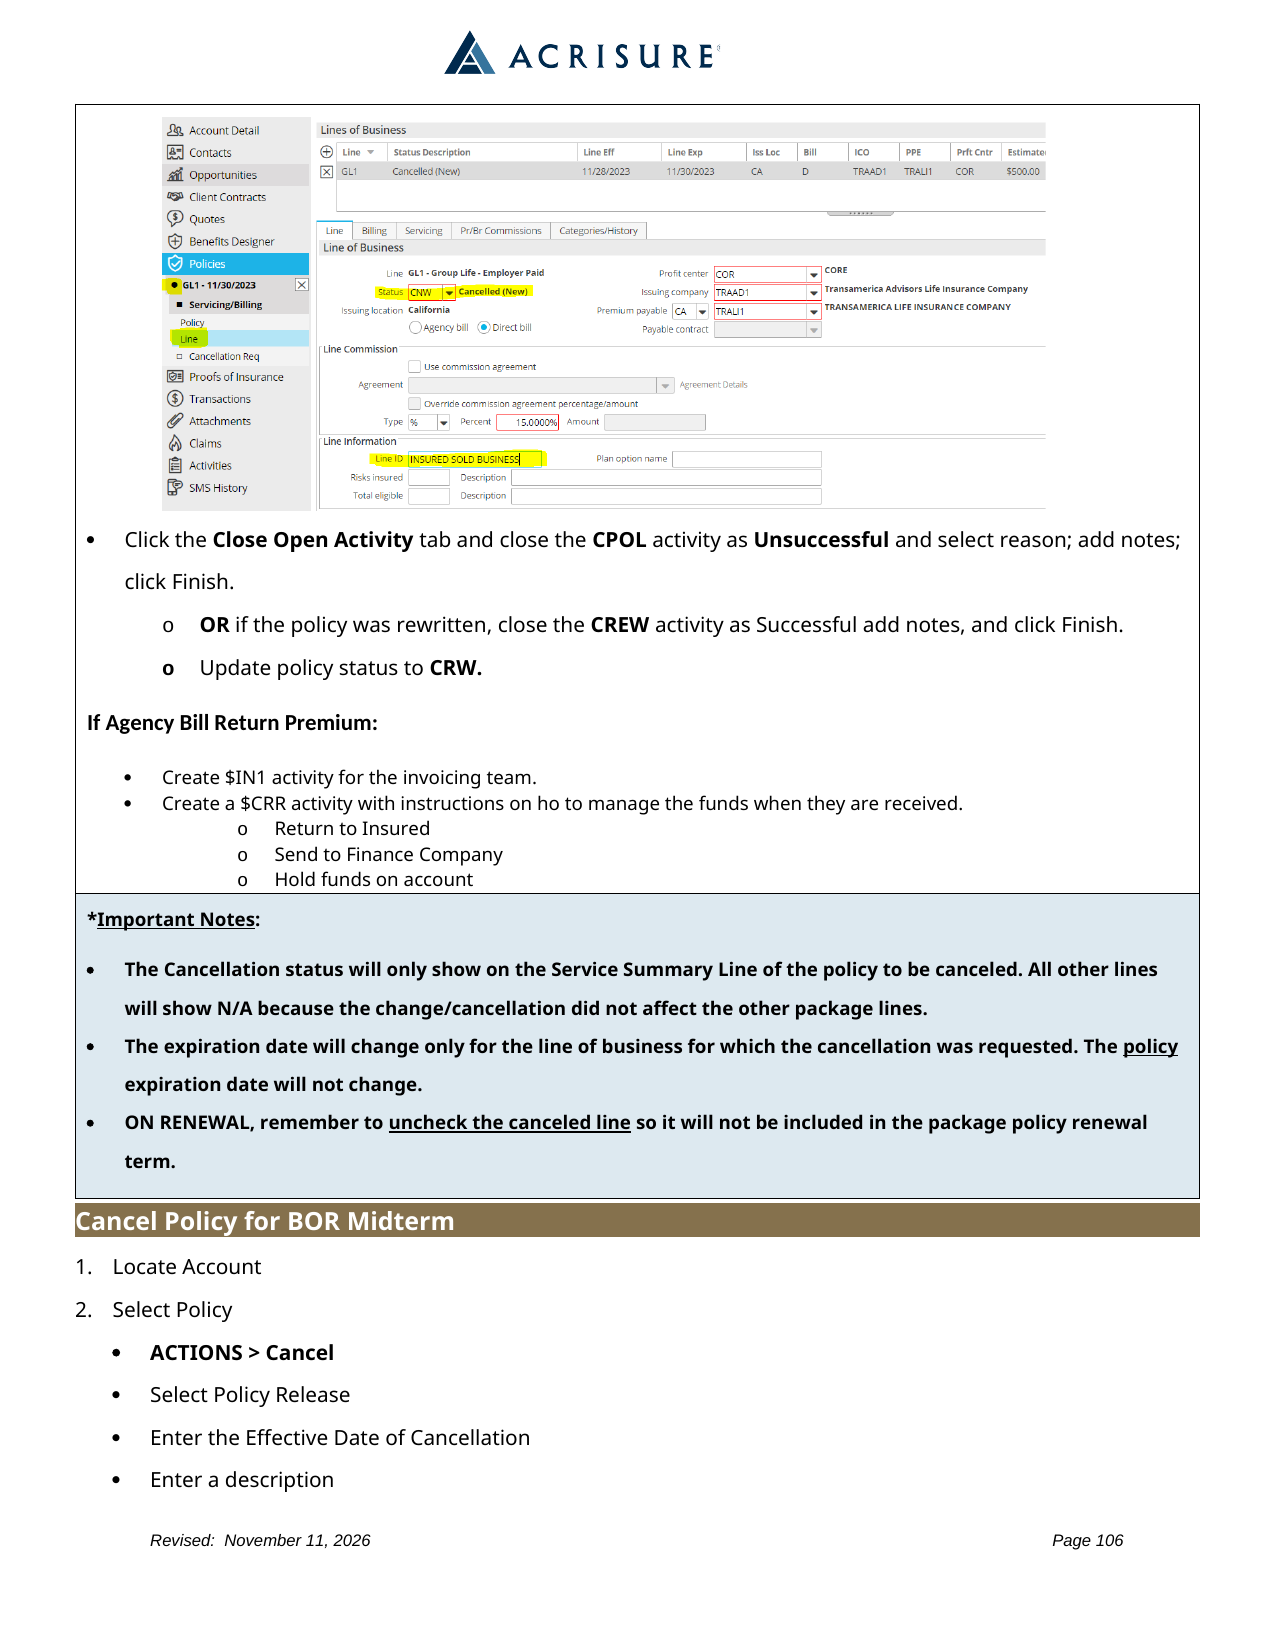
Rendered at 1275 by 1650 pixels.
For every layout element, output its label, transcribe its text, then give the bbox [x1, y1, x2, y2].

picture [442, 23, 721, 80]
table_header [76, 105, 1199, 892]
subtitle Cancel Policy for BOR Midterm [75, 1203, 1200, 1237]
table_cell *Important Notes: The Cancellation status will only show on the Service Summary Line of the policy to be canceled. All other lines will show N/A because the change/cancellation did not affect the other package lines. The expiration date will change only for the line of business for which the cancellation was requested. The policy expiration date will not change. ON RENEWAL, remember to uncheck the canceled line so it will not be included in the package policy renewal term. [76, 894, 1199, 1198]
list Select Policy [75, 1295, 1200, 1323]
list Locate Account [75, 1252, 1200, 1281]
picture [161, 117, 1046, 511]
list Enter the Effective Date of Cancellation [112, 1423, 1200, 1451]
list ACTIONS > Cancel [112, 1338, 1200, 1366]
list Enter a description [112, 1465, 1200, 1494]
list Select Policy Release [112, 1380, 1200, 1409]
